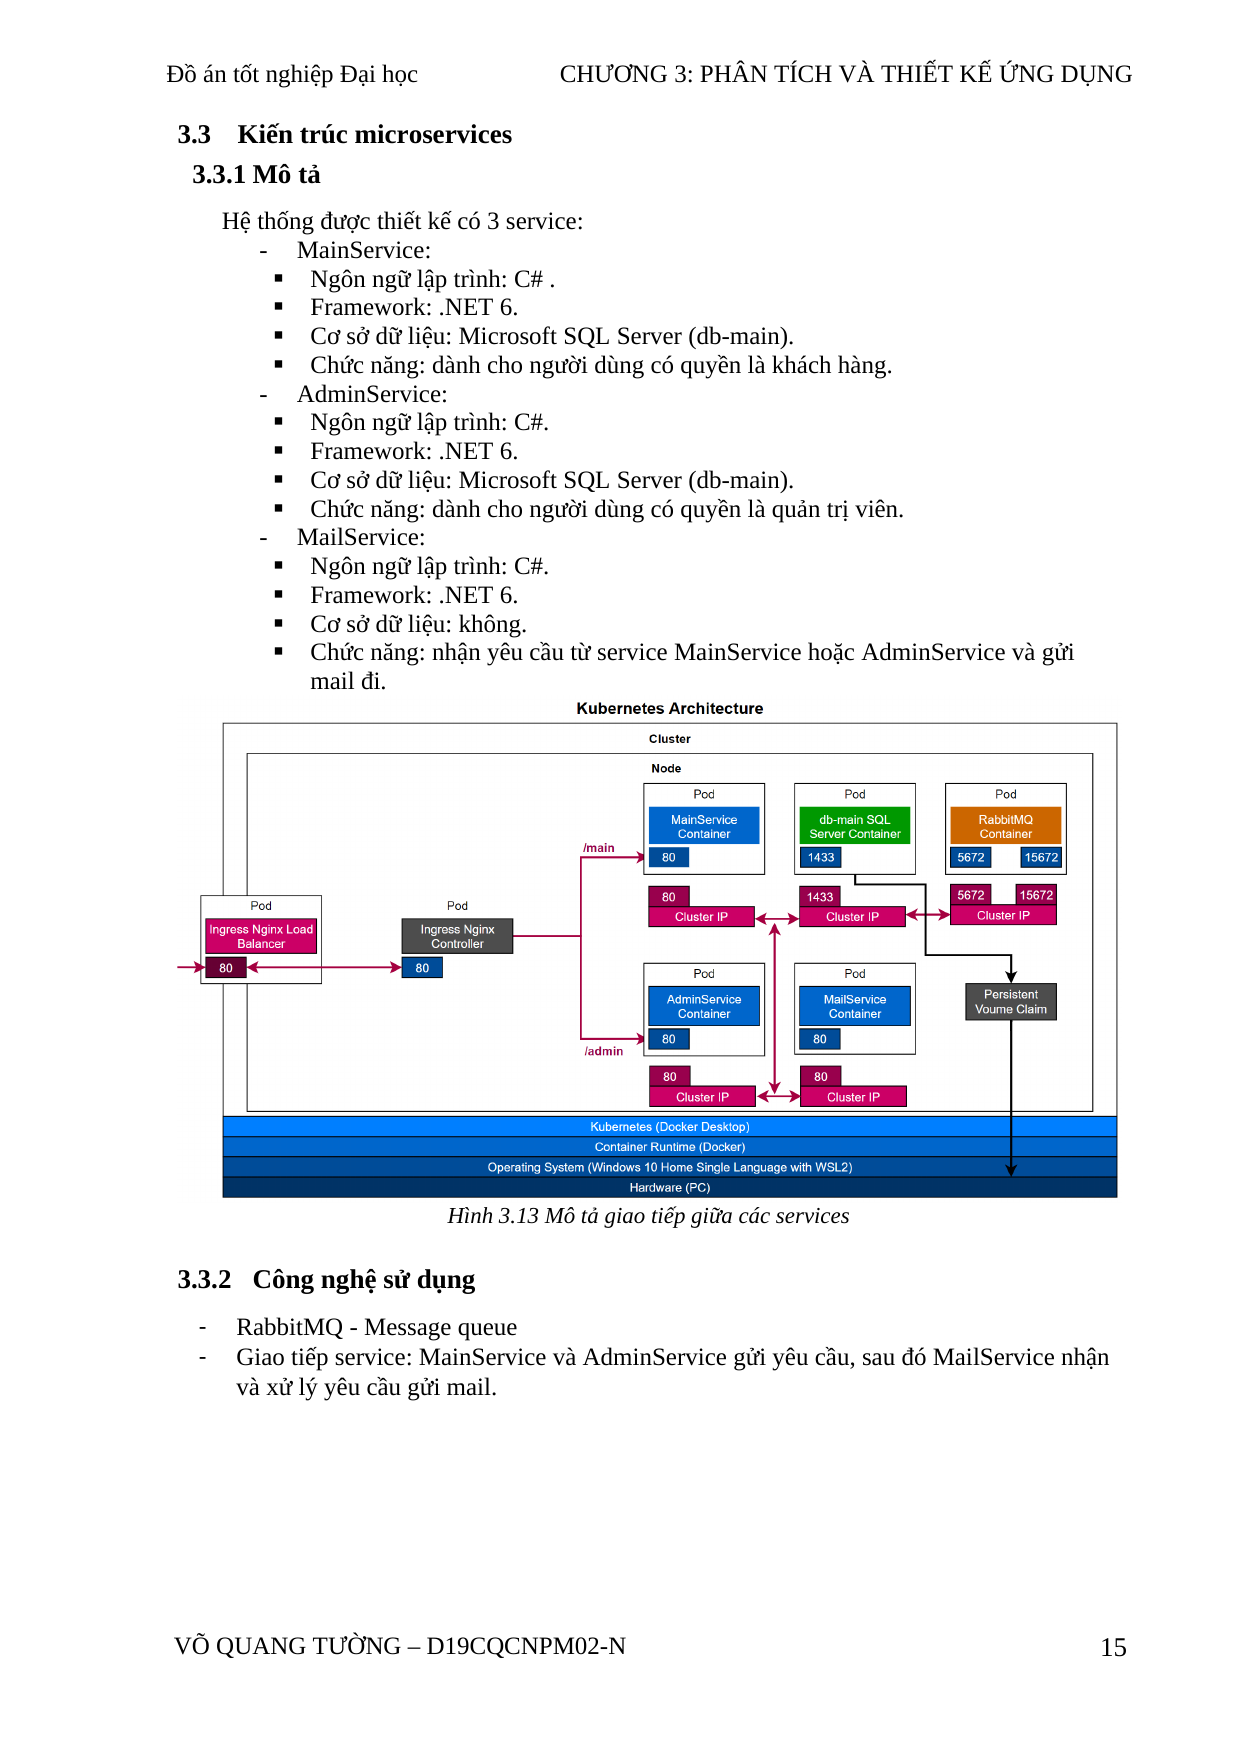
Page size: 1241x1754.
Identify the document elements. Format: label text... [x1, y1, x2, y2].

list Cơ sở dữ liệu: Microsoft SQL Server (db-main). [273, 321, 1122, 350]
list Framework: .NET 6. [273, 580, 1122, 609]
subtitle Mô tả [192, 158, 1122, 189]
list Chức năng: nhận yêu cầu từ service MainService hoặc AdminService và gửi mail đi. [273, 637, 1122, 695]
list Ngôn ngữ lập trình: C# . [273, 264, 1122, 292]
list MailService: [259, 522, 1122, 551]
text Hệ thống được thiết kế có 3 service: [222, 206, 1122, 235]
list Cơ sở dữ liệu: không. [273, 609, 1122, 637]
subtitle Công nghệ sử dụng [177, 1263, 1122, 1294]
list MainService: [259, 235, 1122, 264]
list AdminService: [259, 379, 1122, 407]
list Giao tiếp service: MainService và AdminService gửi yêu cầu, sau đó MailService nhận và xử lý yêu cầu gửi mail. [199, 1341, 1122, 1401]
picture [177, 695, 1123, 1203]
subtitle Kiến trúc microservices [177, 118, 1122, 149]
list Chức năng: dành cho người dùng có quyền là khách hàng. [273, 350, 1122, 379]
list RabbitMQ - Message queue [199, 1311, 1122, 1341]
list Framework: .NET 6. [273, 436, 1122, 465]
list Framework: .NET 6. [273, 292, 1122, 321]
list Ngôn ngữ lập trình: C#. [273, 407, 1122, 436]
list Chức năng: dành cho người dùng có quyền là quản trị viên. [273, 494, 1122, 522]
list Ngôn ngữ lập trình: C#. [273, 551, 1122, 580]
list Cơ sở dữ liệu: Microsoft SQL Server (db-main). [273, 465, 1122, 494]
